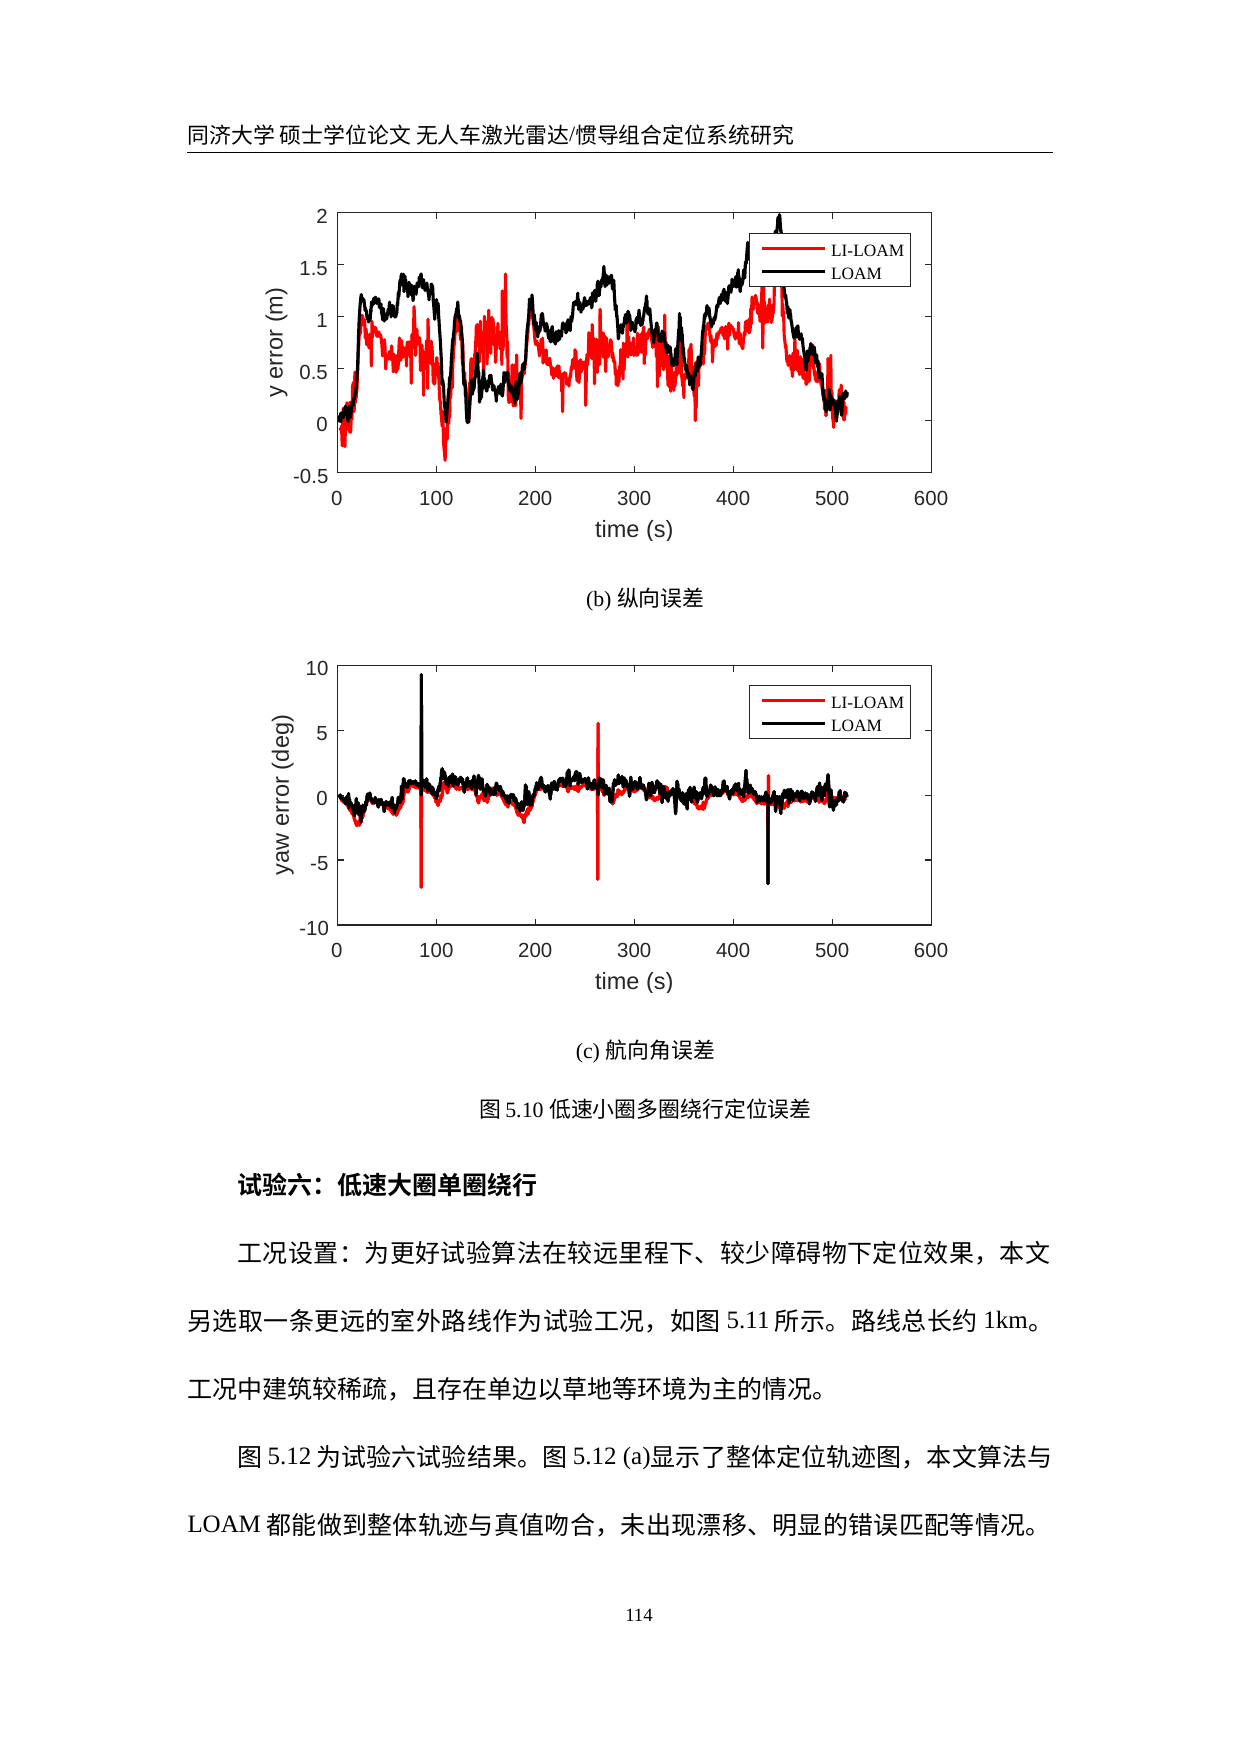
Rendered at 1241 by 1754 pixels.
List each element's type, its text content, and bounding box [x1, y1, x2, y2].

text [187, 1421, 1053, 1557]
text 工况设置：为更好试验算法在较远里程下、较少障碍物下定位效果，本文另选取一条更远的室外路线作为试验工况，如图5.11所示。路线总长约1km。工况中建筑较稀疏，且存在单边以草地等环境为主的情况。 [187, 1218, 1053, 1421]
text 试验六：低速大圈单圈绕行 [187, 1150, 1053, 1218]
text (b) 纵向误差 [187, 579, 1053, 613]
text 图5.10 低速小圈多圈绕行定位误差 [187, 1091, 1053, 1125]
text (c) 航向角误差 [187, 1032, 1053, 1066]
